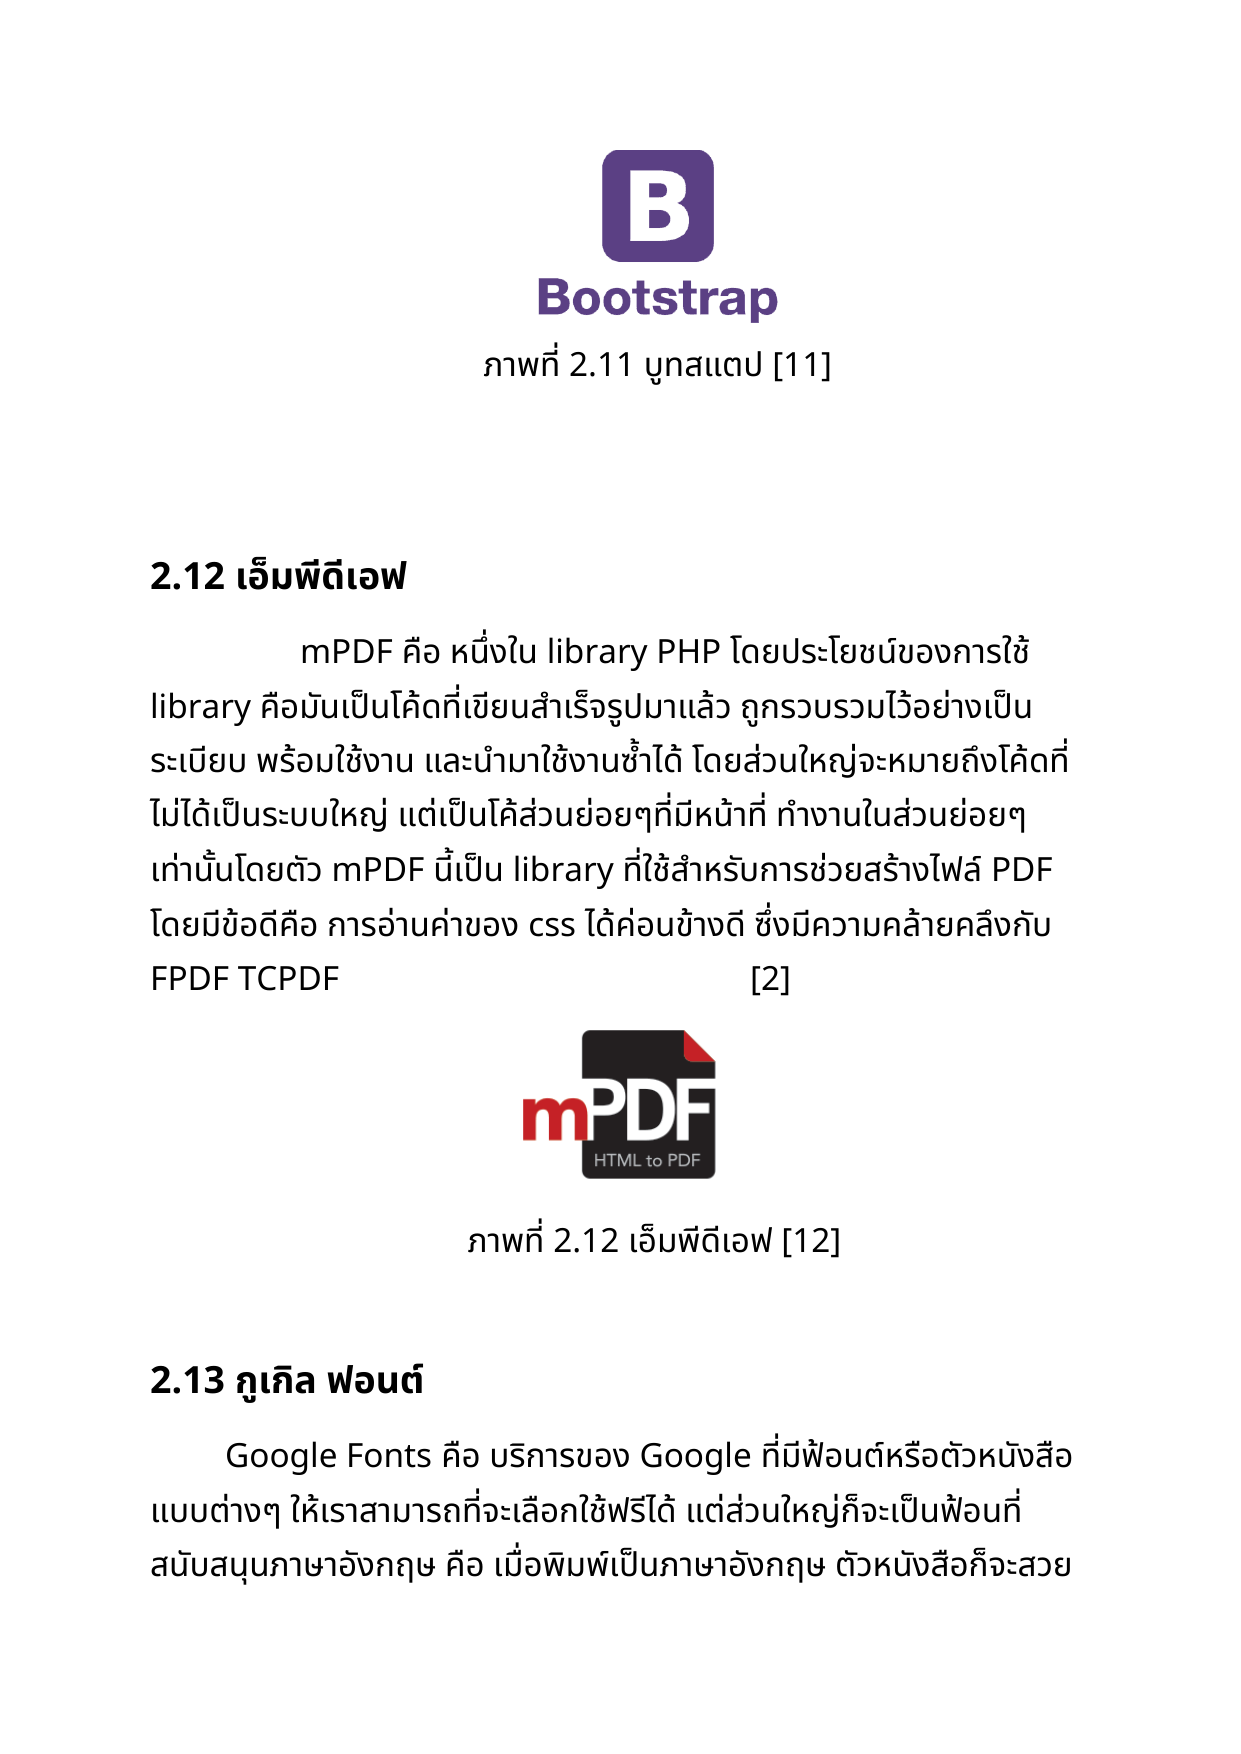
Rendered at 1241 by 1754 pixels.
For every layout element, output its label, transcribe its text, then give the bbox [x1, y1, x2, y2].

text 2.13 กูเกิล ฟอนต์ [150, 1354, 1090, 1411]
text ภาพที่ 2.11 บูทสแตป [11] [150, 341, 1090, 392]
text 2.12 เอ็มพีดีเอฟ [150, 550, 1090, 607]
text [150, 1432, 1090, 1591]
picture [533, 150, 782, 323]
text mPDF คือ หนึ่งใน library PHP โดยประโยชน์ของการใช้ library คือมันเป็นโค้ดที่เขียนสำเร็จรูปมาแล้ว ถูกรวบรวมไว้อย่างเป็นระเบียบ พร้อมใช้งาน และนำมาใช้งานซ้ำได้ โดยส่วนใหญ่จะหมายถึงโค้ดที่ไม่ได้เป็นระบบใหญ่ แต่เป็นโค้ส่วนย่อยๆที่มีหน้าที่ ทำงานในส่วนย่อยๆเท่านั้นโดยตัว mPDF นี้เป็น library ที่ใช้สำหรับการช่วยสร้างไฟล์ PDF โดยมีข้อดีคือ การอ่านค่าของ css ได้ค่อนข้างดี ซึ่งมีความคล้ายคลึงกับ FPDF TCPDF [2] [150, 628, 1090, 1000]
picture [517, 1022, 723, 1190]
text ภาพที่ 2.12 เอ็มพีดีเอฟ [12] [450, 1217, 1090, 1268]
